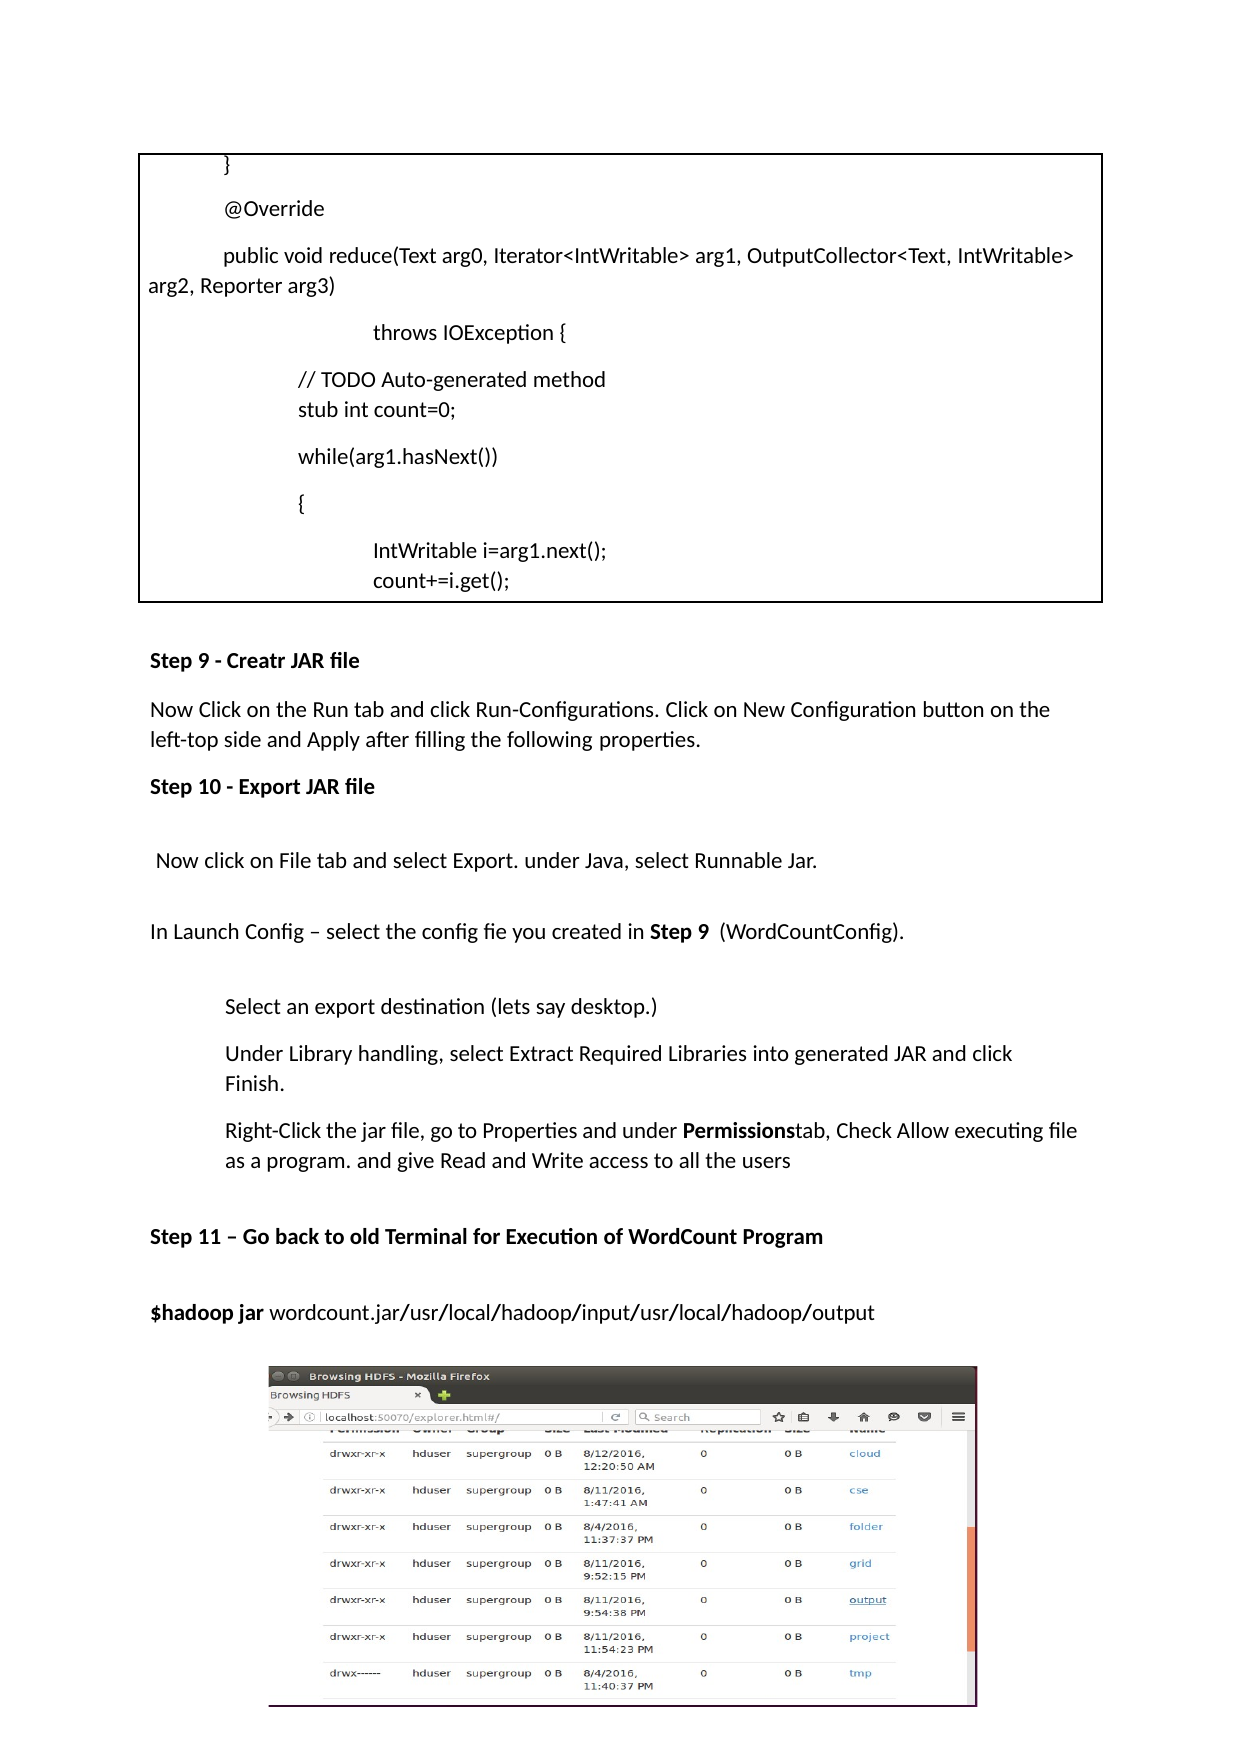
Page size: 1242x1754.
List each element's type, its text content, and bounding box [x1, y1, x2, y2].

text Step 10 - Export JAR file [150, 772, 1181, 800]
text In Launch Config – select the config fie you created in Step 9 (WordCountConfig). [150, 917, 1181, 945]
text Step 9 - Creatr JAR file [150, 646, 1181, 674]
text Right-Click the jar file, go to Properties and under Permissionstab, Check Allow executing file as a program. and give Read and Write access to all the users [225, 1116, 1084, 1175]
text Now click on File tab and select Export. under Java, select Runnable Jar. [156, 846, 1181, 874]
text Select an export destination (lets say desktop.) [225, 992, 1181, 1021]
text Under Library handling, select Extract Required Libraries into generated JAR and click Finish. [225, 1039, 1030, 1098]
text Step 11 – Go back to old Terminal for Execution of WordCount Program [150, 1222, 1181, 1250]
text Now Click on the Run tab and click Run-Configurations. Click on New Configuration button on the left-top side and Apply after filling the following properties. [150, 695, 1067, 753]
picture [268, 1366, 978, 1707]
text $hadoop jar wordcount.jar/usr/local/hadoop/input/usr/local/hadoop/output [150, 1298, 1181, 1326]
